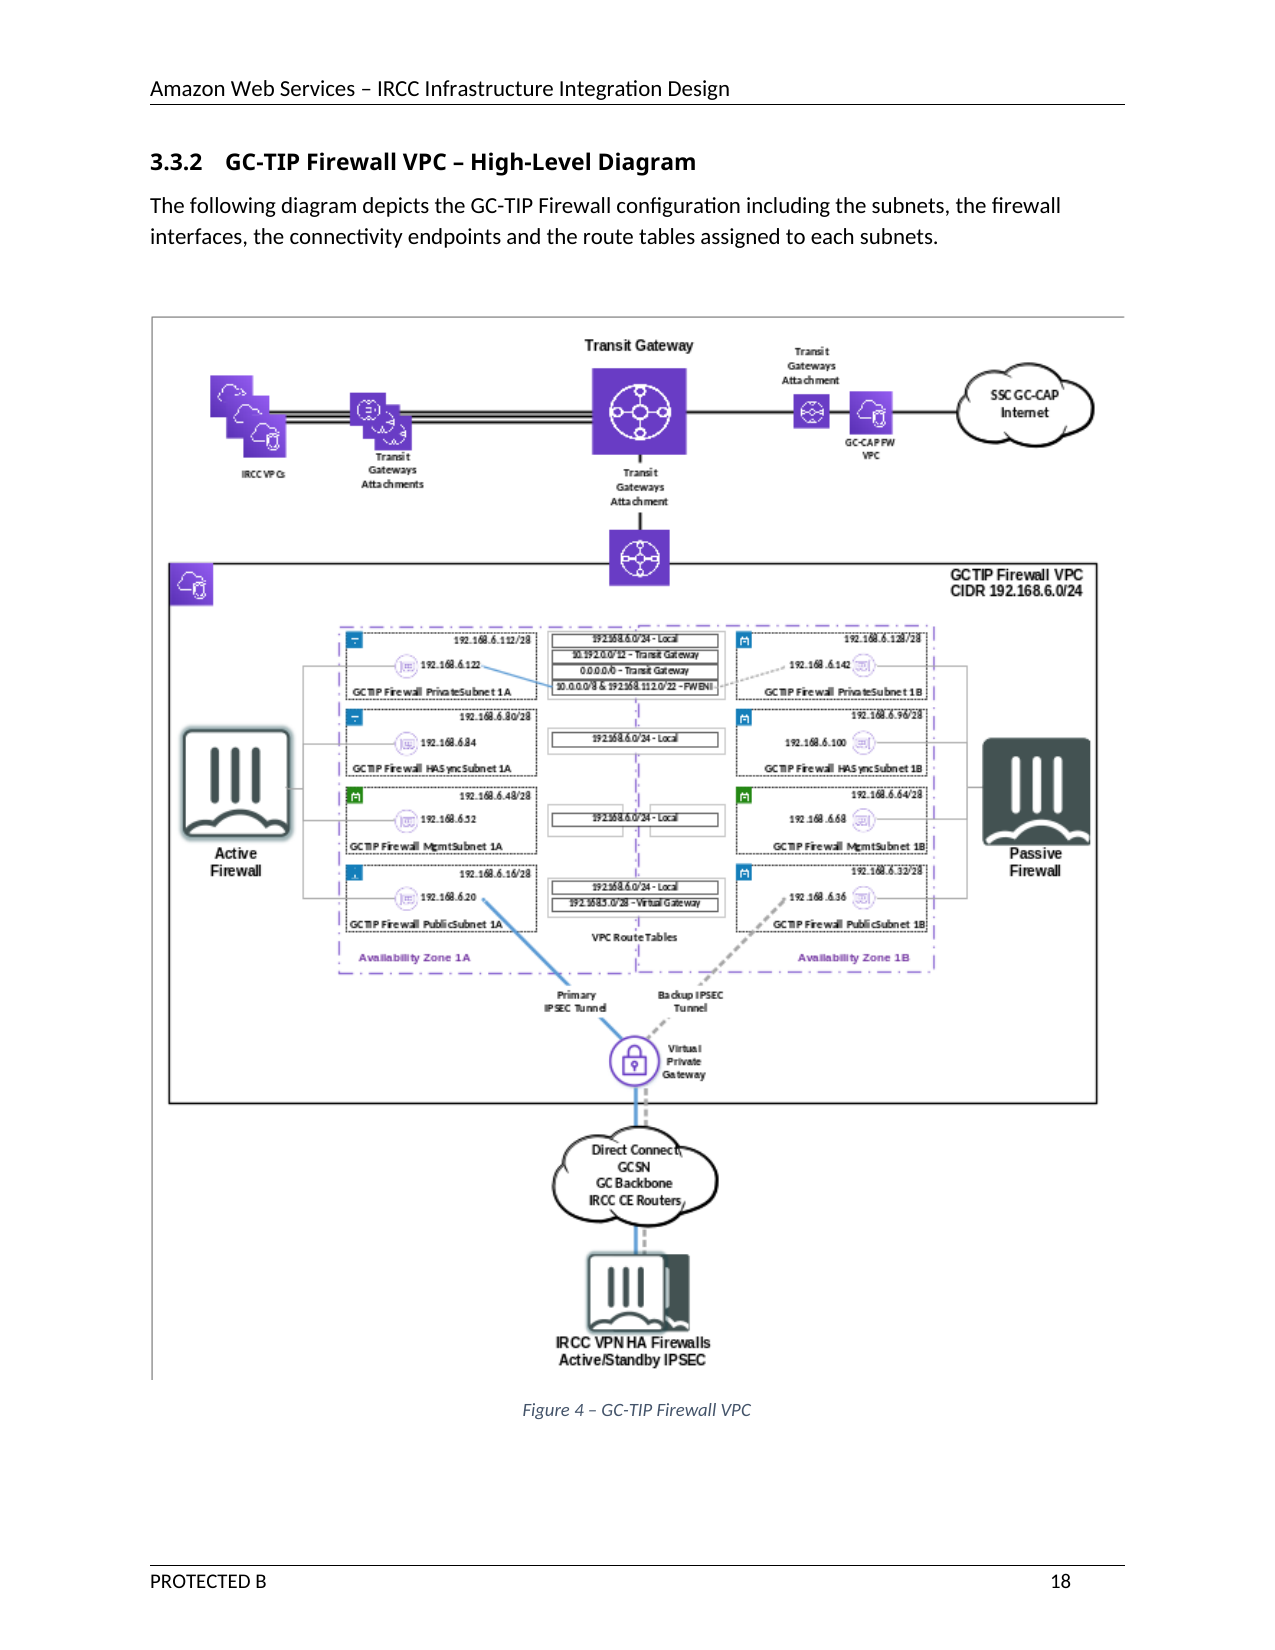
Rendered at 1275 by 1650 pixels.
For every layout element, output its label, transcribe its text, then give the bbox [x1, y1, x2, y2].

text The following diagram depicts the GC-TIP Firewall configuration including the subnets, the firewall interfaces, the connectivity endpoints and the route tables assigned to each subnets. [150, 192, 1125, 250]
text Figure 4 – GC-TIP Firewall VPC [150, 1398, 1125, 1421]
subtitle GC-TIP Firewall VPC – High-Level Diagram [150, 145, 1125, 177]
